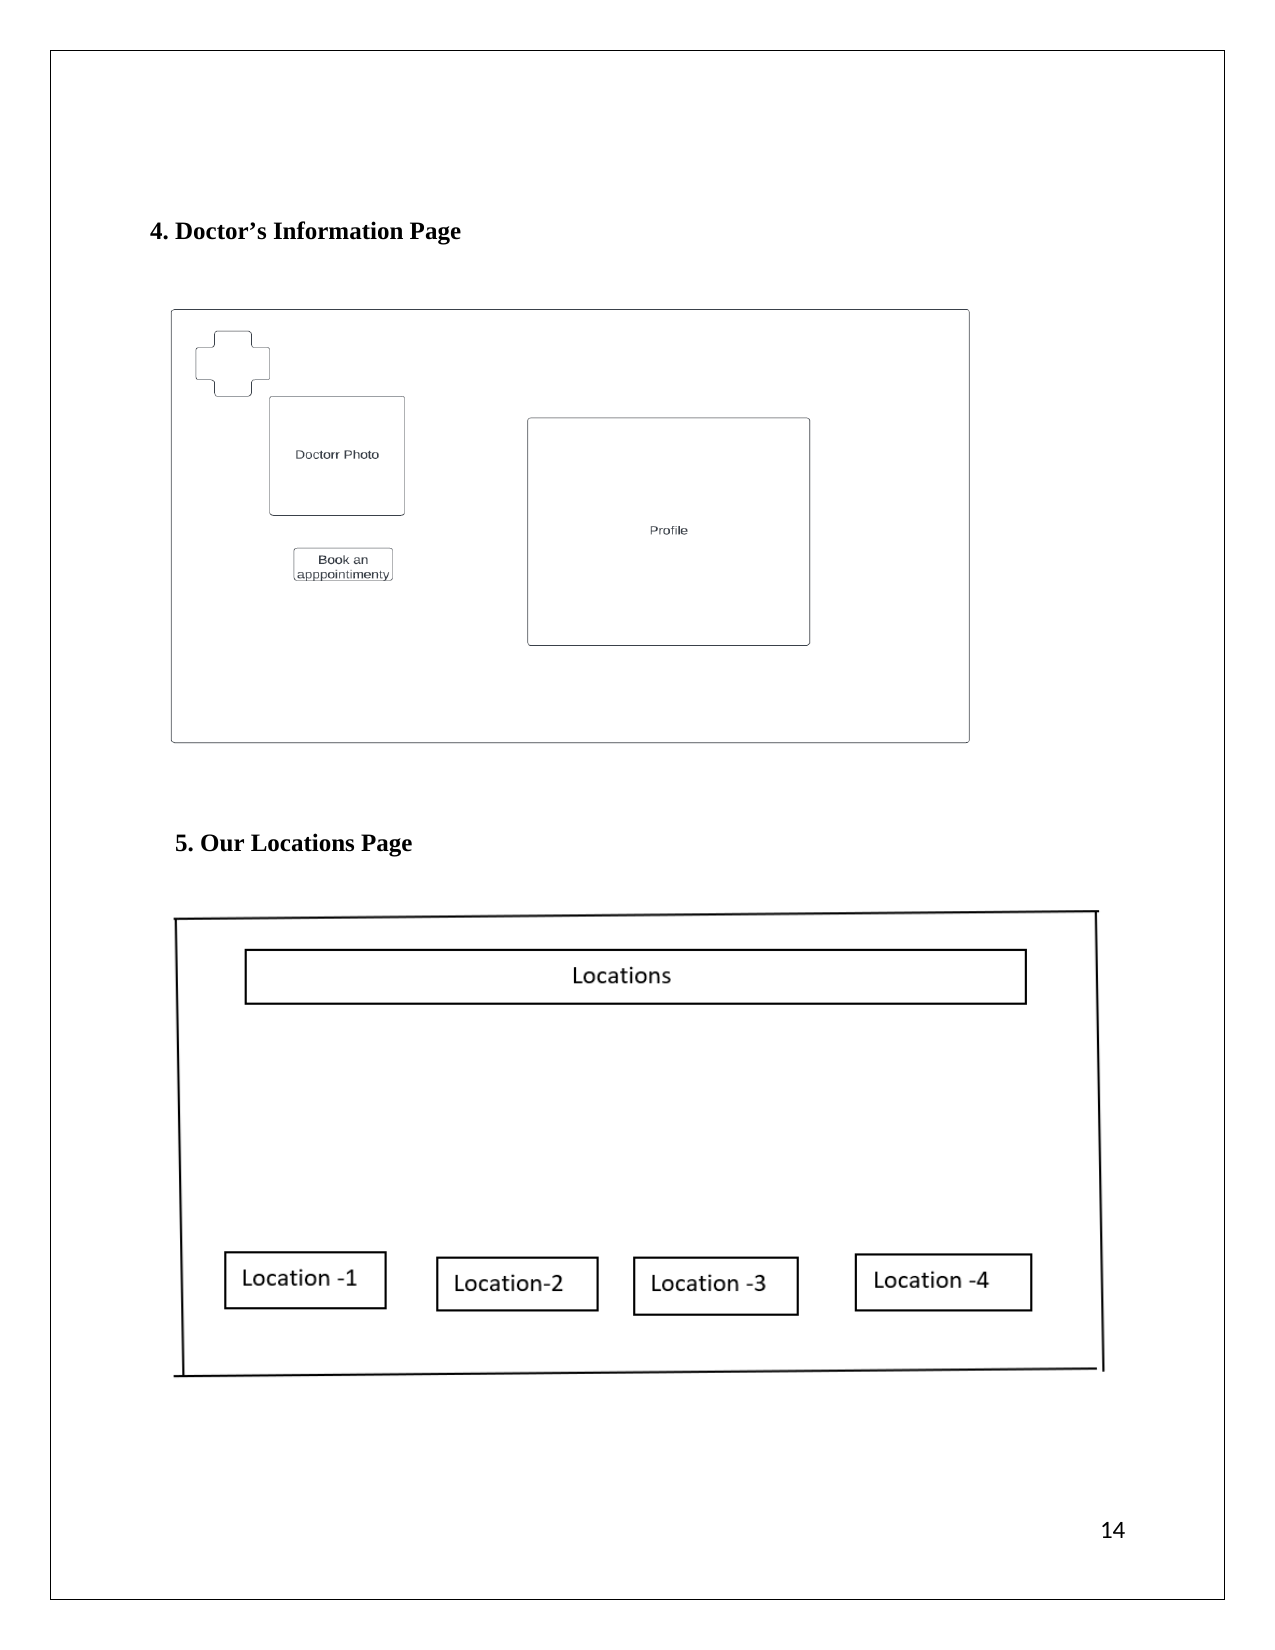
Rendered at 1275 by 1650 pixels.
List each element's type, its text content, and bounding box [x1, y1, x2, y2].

picture [150, 282, 1005, 759]
picture [150, 894, 1125, 1389]
text 4. Doctor’s Information Page [150, 216, 1196, 245]
text 5. Our Locations Page [150, 828, 1196, 857]
